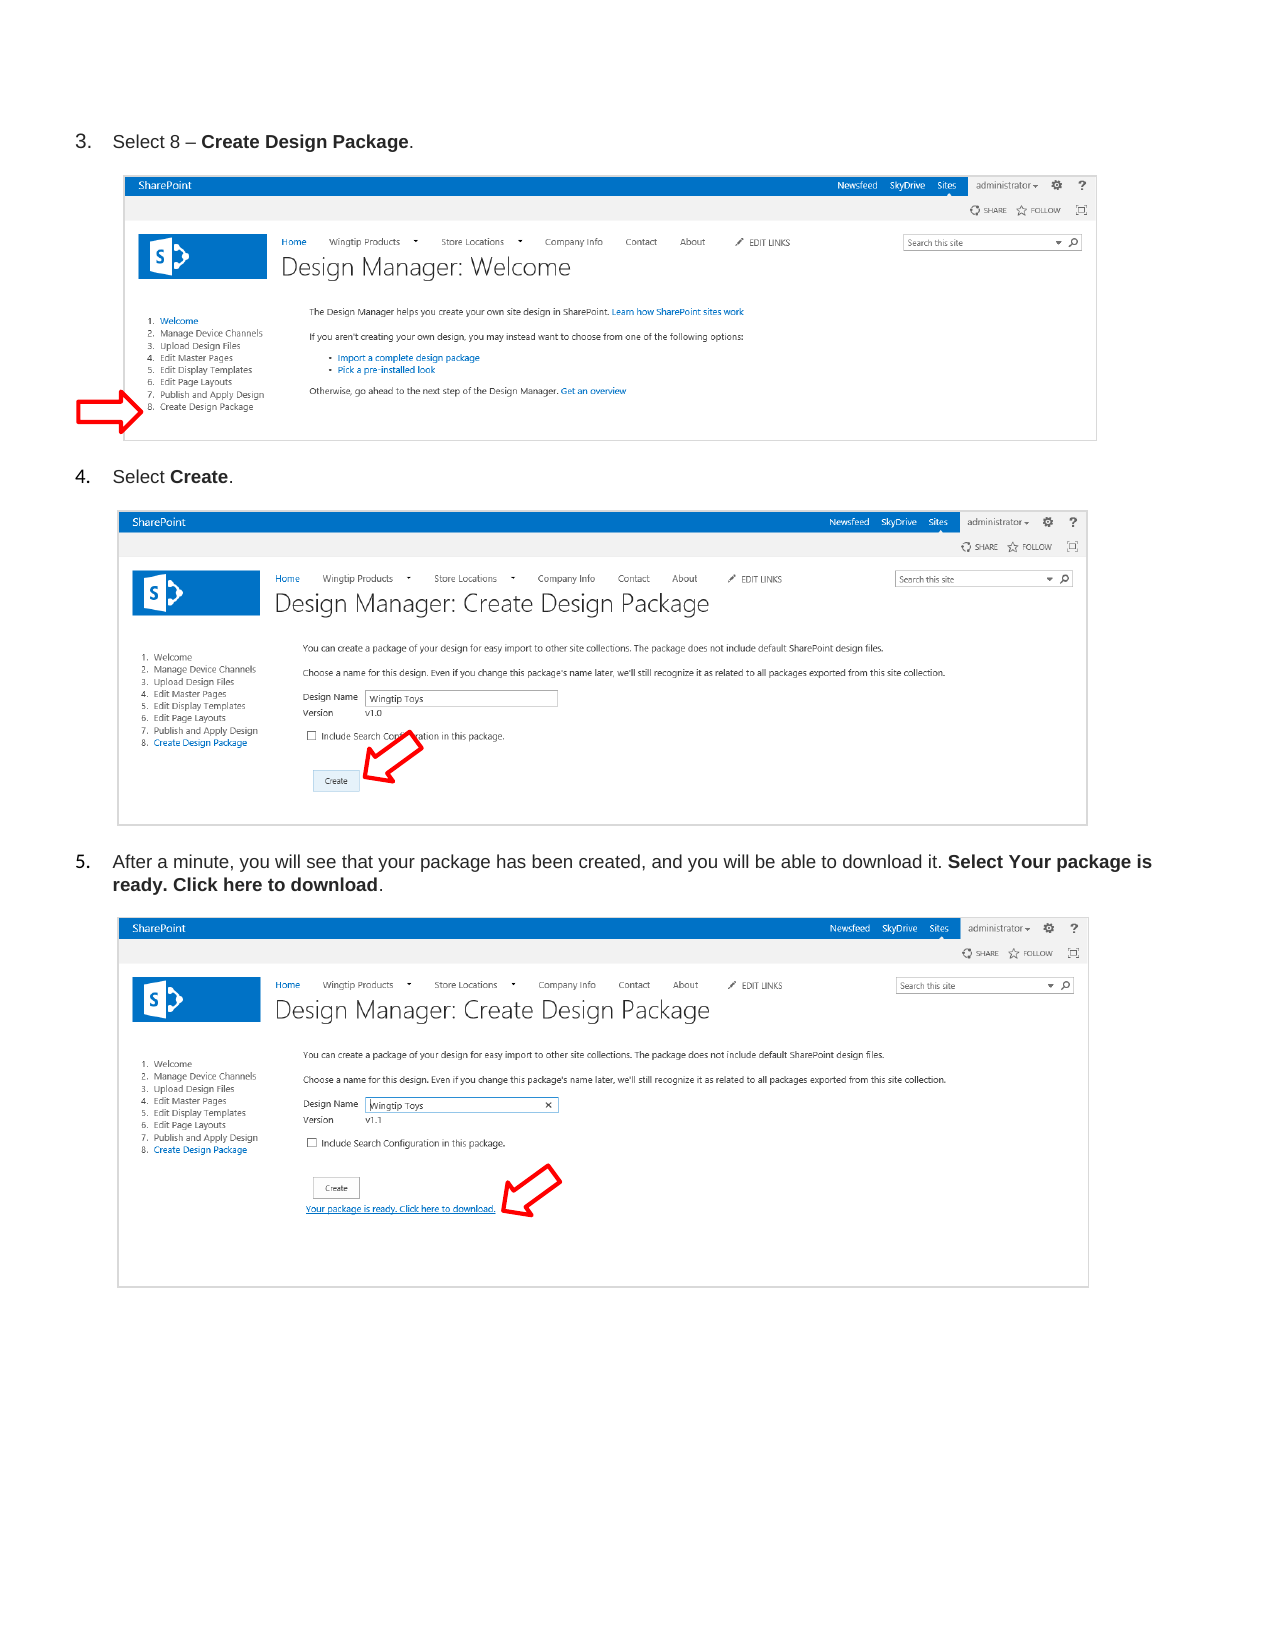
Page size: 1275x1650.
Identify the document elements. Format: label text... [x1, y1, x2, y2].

text Select Create. [75, 463, 1200, 488]
picture [119, 918, 1088, 1286]
text After a minute, you will see that your package has been created, and you will be able to download it. Select Your package is ready. Click here to download. [75, 848, 1200, 895]
picture [125, 177, 1096, 440]
picture [119, 512, 1086, 824]
text Select 8 – Create Design Package. [75, 129, 1200, 153]
